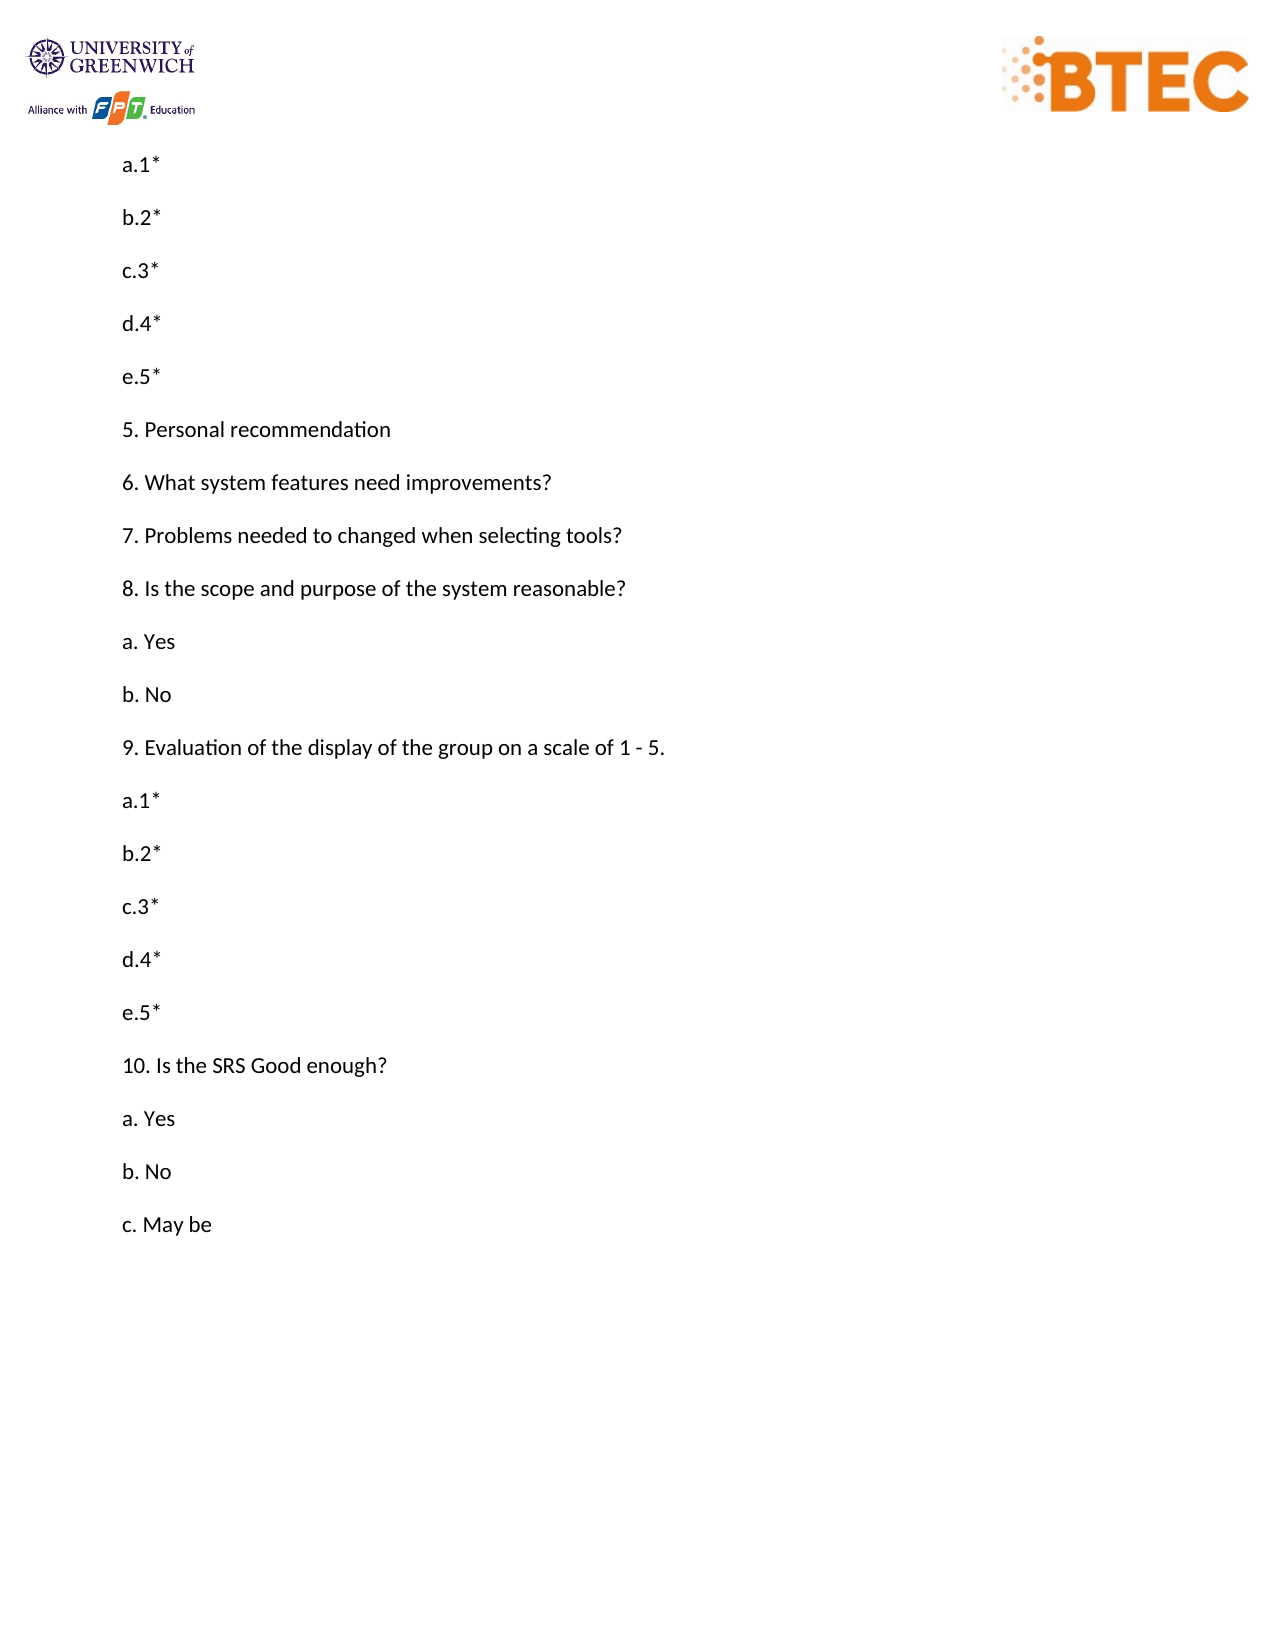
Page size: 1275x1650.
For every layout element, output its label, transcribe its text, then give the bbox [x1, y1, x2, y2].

text 9. Evaluation of the display of the group on a scale of 1 - 5. [122, 733, 1191, 761]
text b. No [122, 1157, 1191, 1185]
picture [1001, 36, 1249, 112]
text 7. Problems needed to changed when selecting tools? [122, 521, 1191, 549]
text b.2* [122, 839, 1191, 867]
text b.2* [122, 203, 1191, 231]
text a.1* [122, 786, 1191, 814]
text b. No [122, 680, 1191, 708]
text e.5* [122, 998, 1191, 1026]
text d.4* [122, 945, 1191, 973]
text c.3* [122, 256, 1191, 284]
text 8. Is the scope and purpose of the system reasonable? [122, 574, 1191, 602]
picture [14, 25, 207, 136]
text a.1* [122, 150, 1191, 178]
text 5. Personal recommendation [122, 415, 1191, 443]
text a. Yes [122, 1104, 1191, 1132]
text 6. What system features need improvements? [122, 468, 1191, 496]
text 10. Is the SRS Good enough? [122, 1051, 1191, 1079]
text a. Yes [122, 627, 1191, 655]
text c.3* [122, 892, 1191, 920]
text d.4* [122, 309, 1191, 337]
text e.5* [122, 362, 1191, 390]
text c. May be [122, 1210, 1191, 1238]
